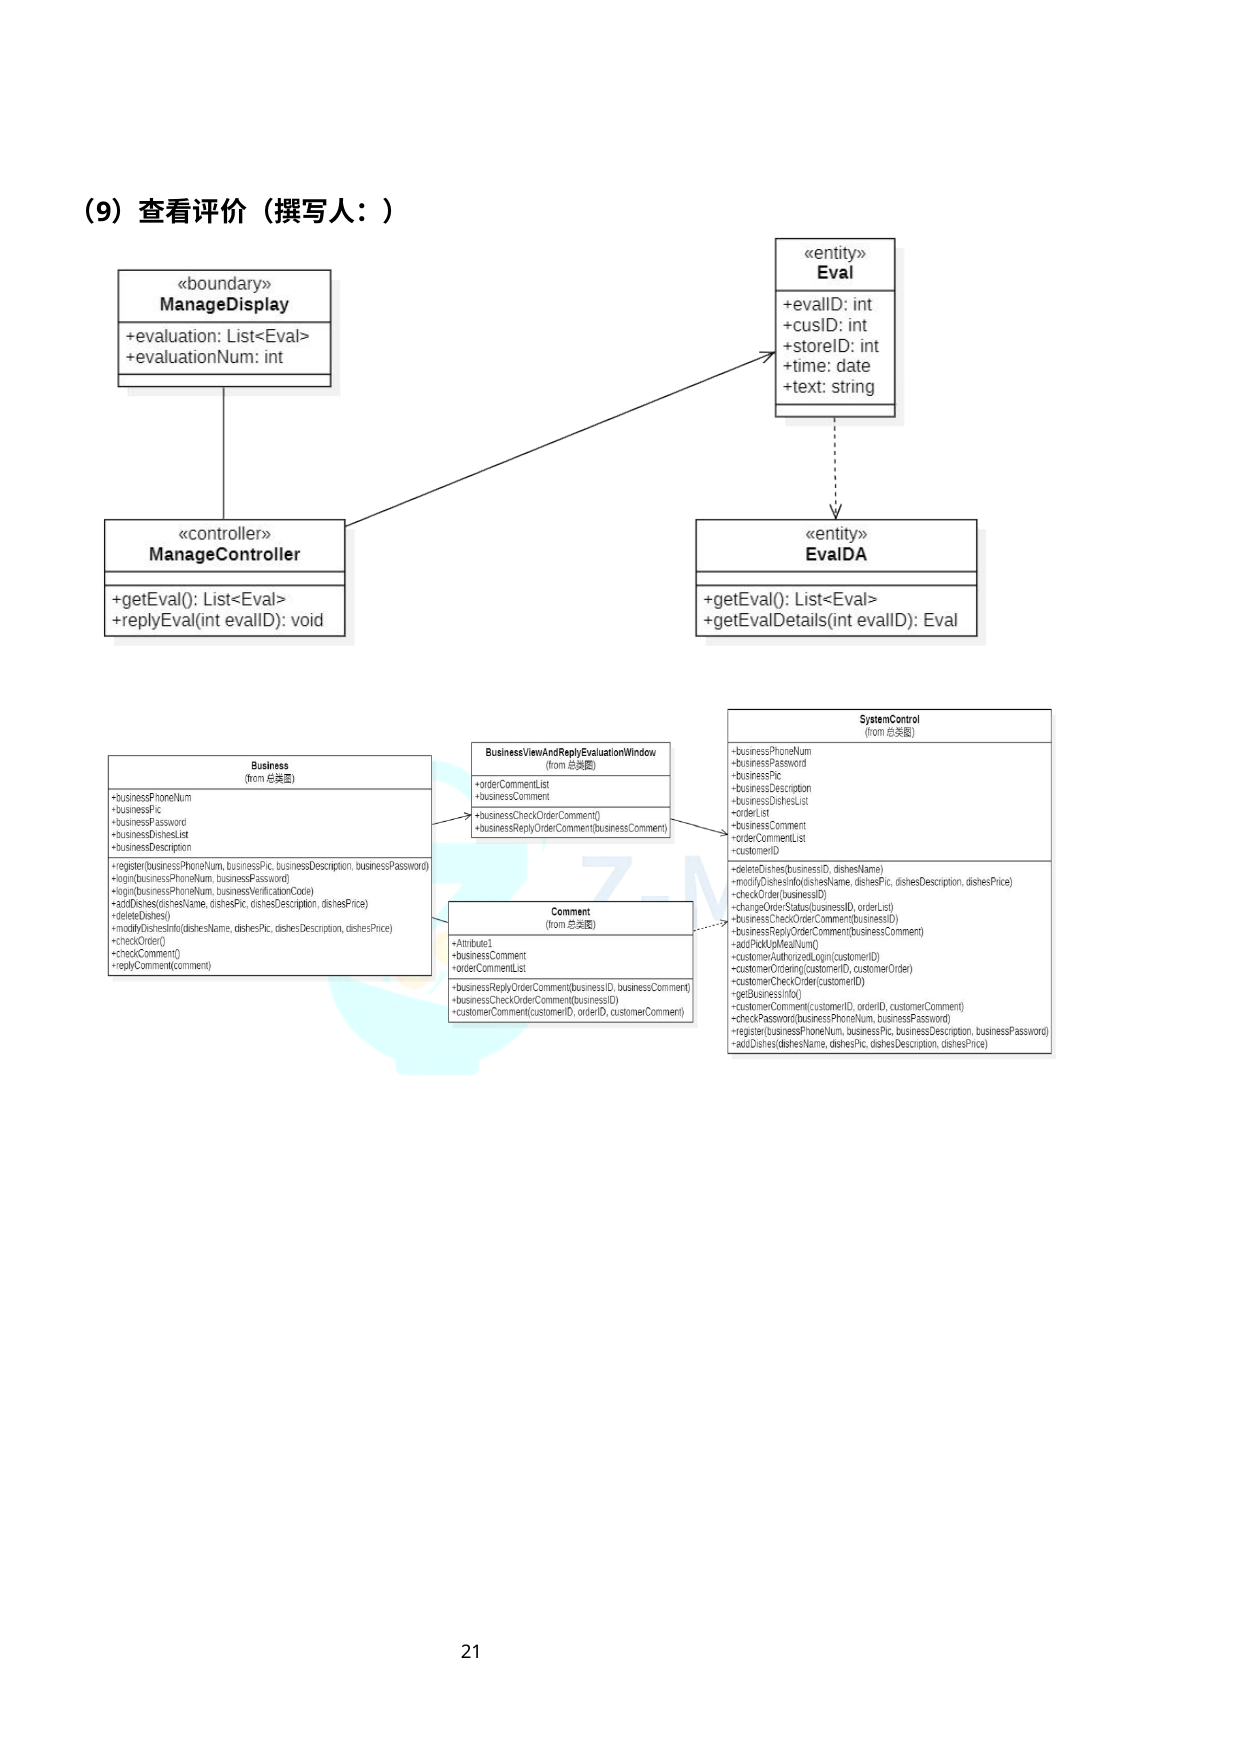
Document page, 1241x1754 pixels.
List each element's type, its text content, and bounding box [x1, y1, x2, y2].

picture [103, 237, 987, 646]
picture [107, 708, 1056, 1059]
text （9）查看评价（撰写人：） [69, 190, 1153, 229]
